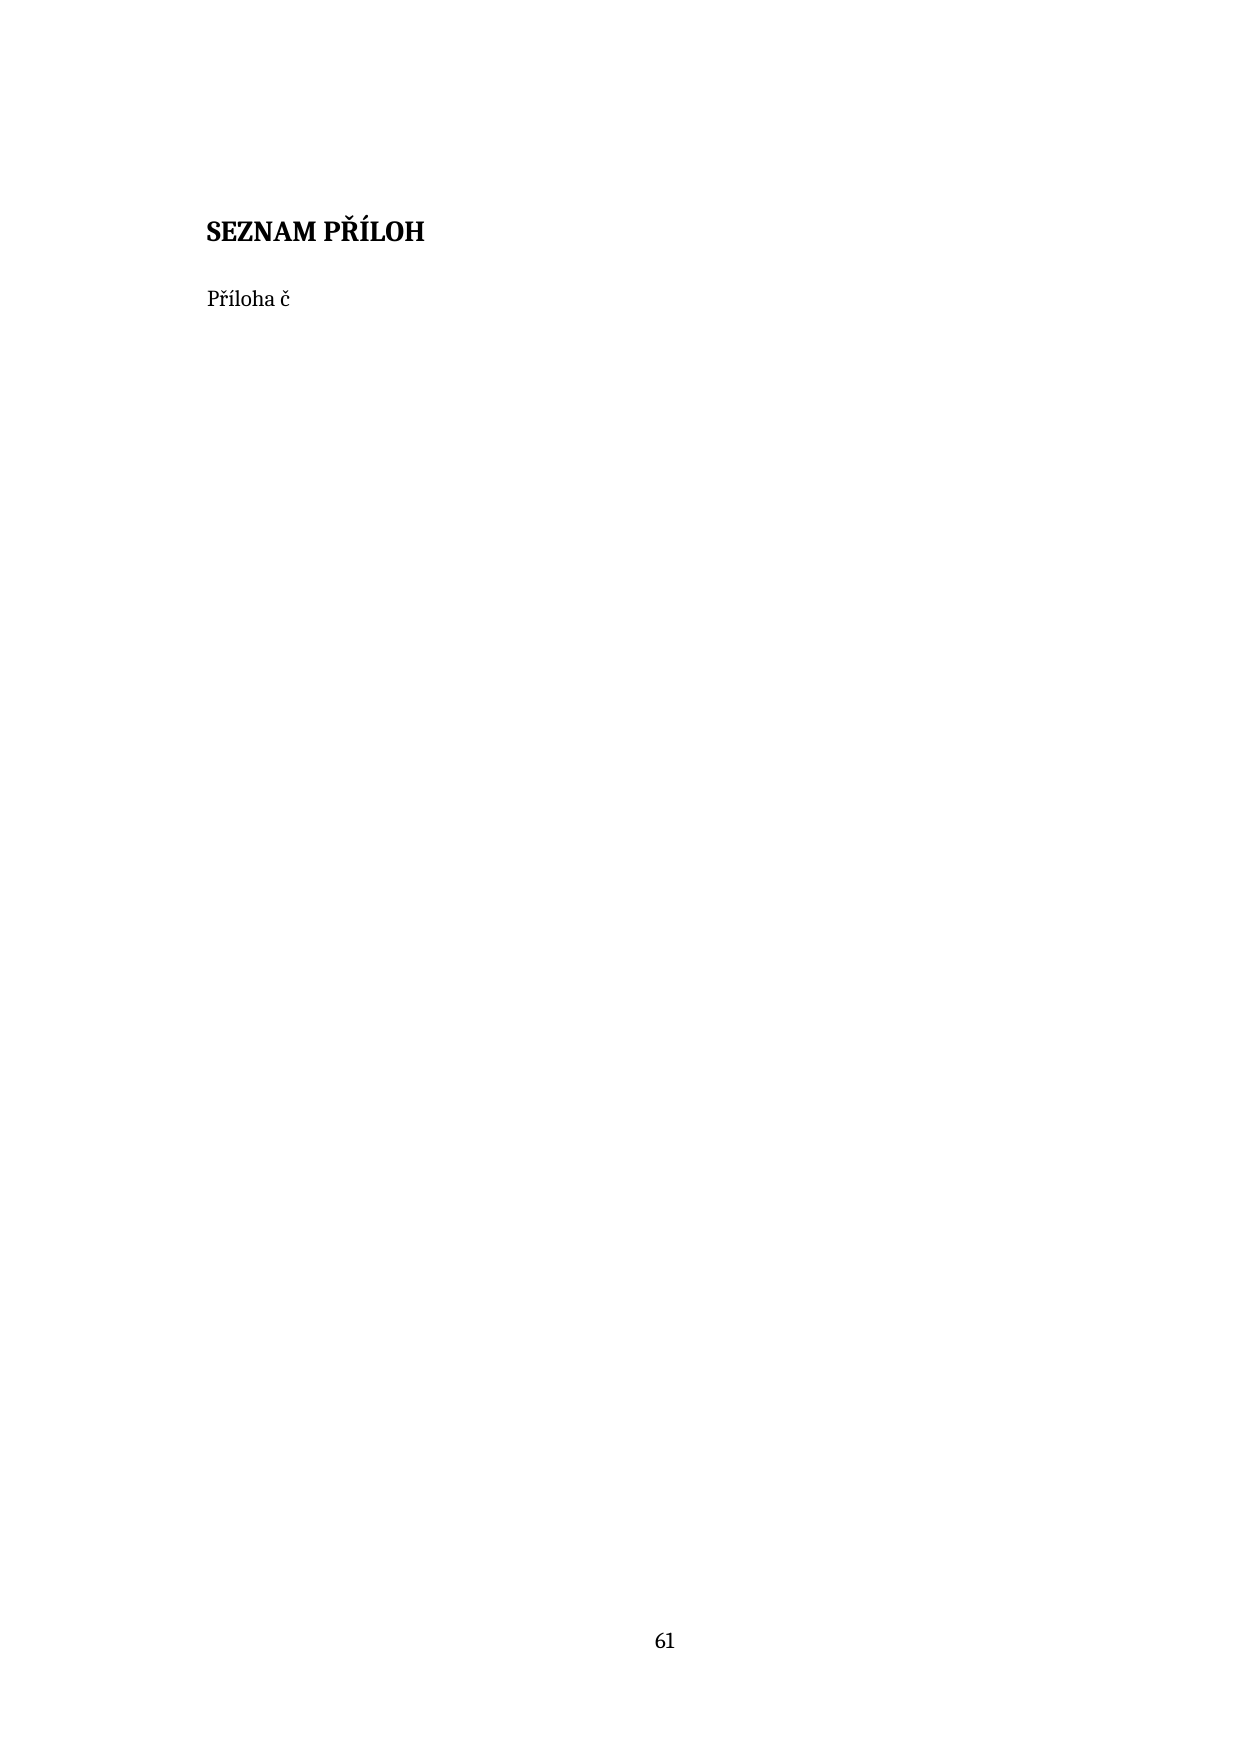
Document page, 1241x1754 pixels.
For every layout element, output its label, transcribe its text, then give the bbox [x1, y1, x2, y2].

text Seznam příloh [207, 215, 1122, 248]
text Příloha č [207, 286, 1122, 312]
